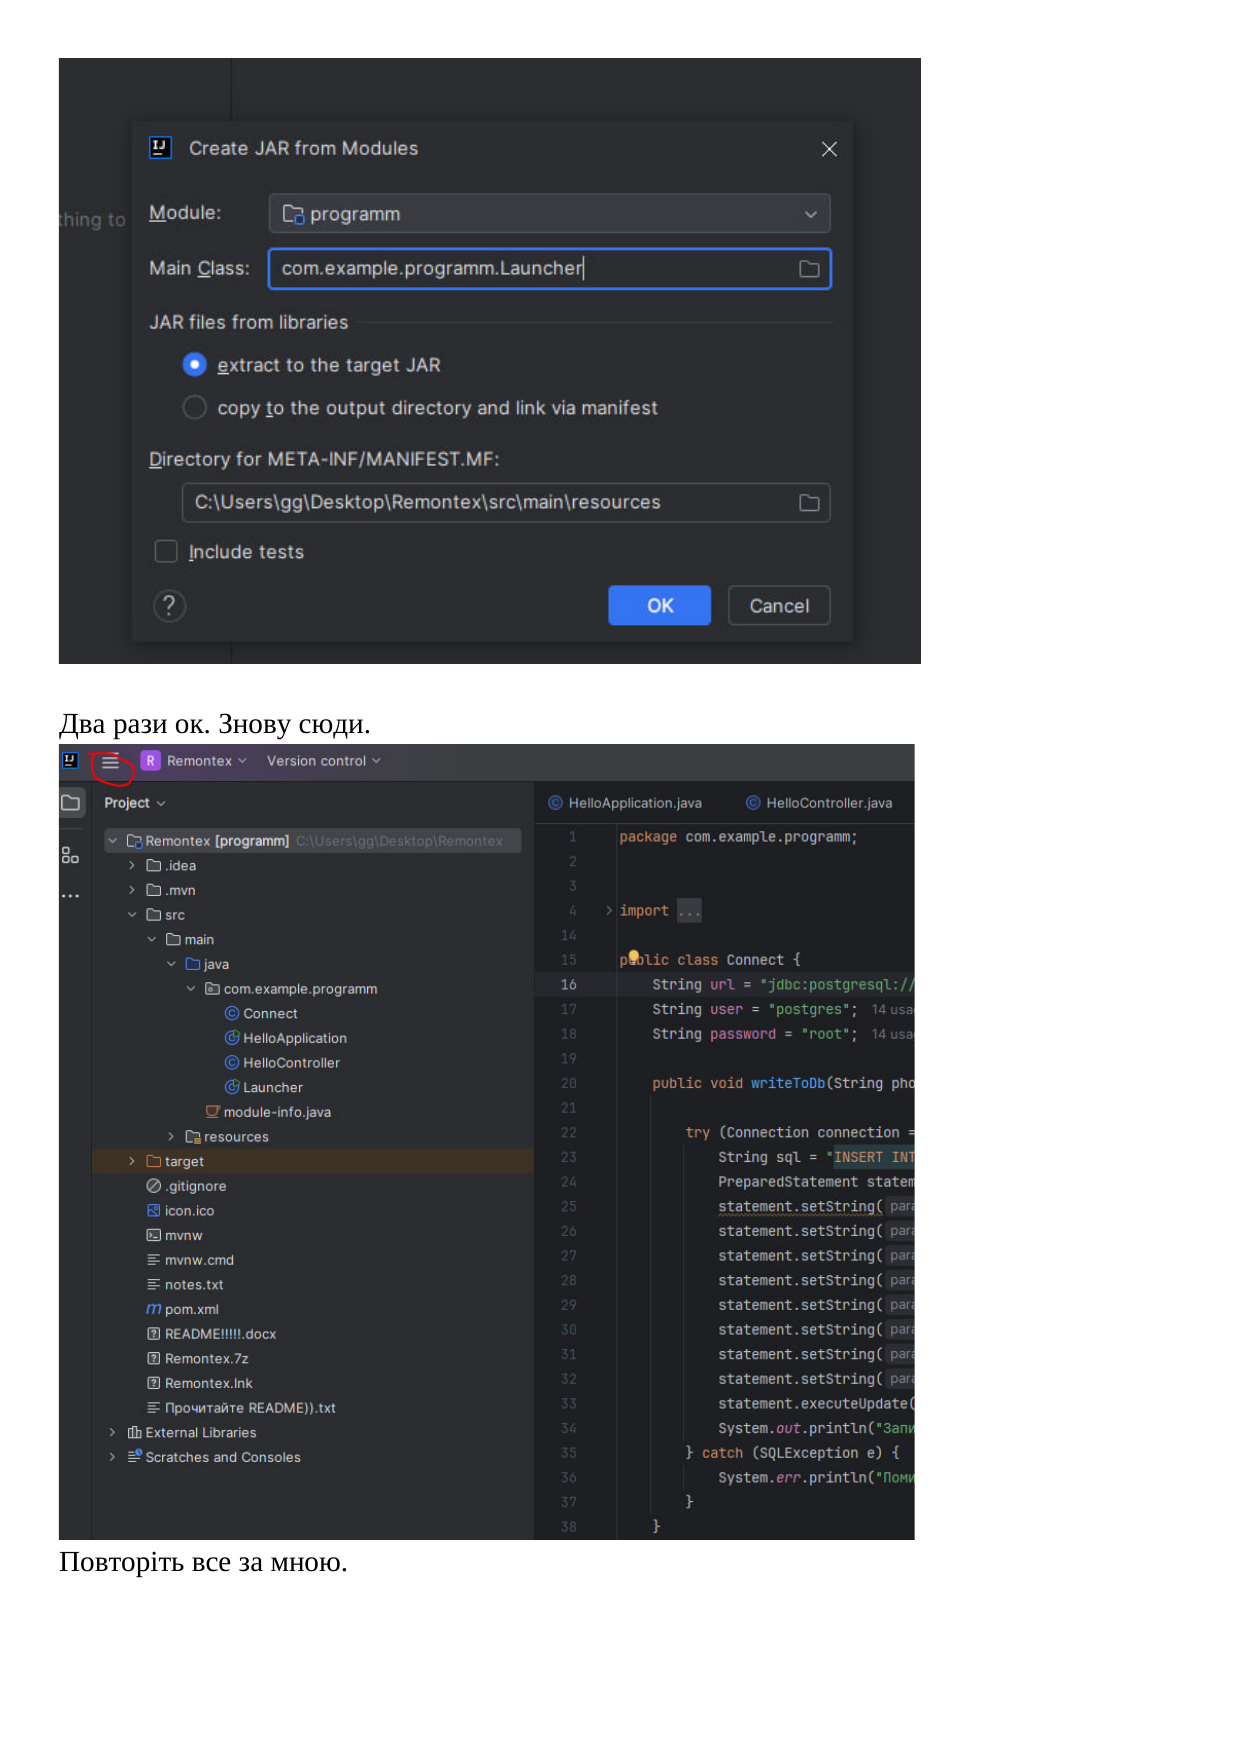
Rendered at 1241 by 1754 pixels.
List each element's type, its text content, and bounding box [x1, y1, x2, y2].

text Два рази ок. Знову сюди. [59, 706, 1152, 739]
text Повторіть все за мною. [59, 1544, 1152, 1577]
picture [58, 58, 921, 664]
picture [58, 744, 915, 1540]
